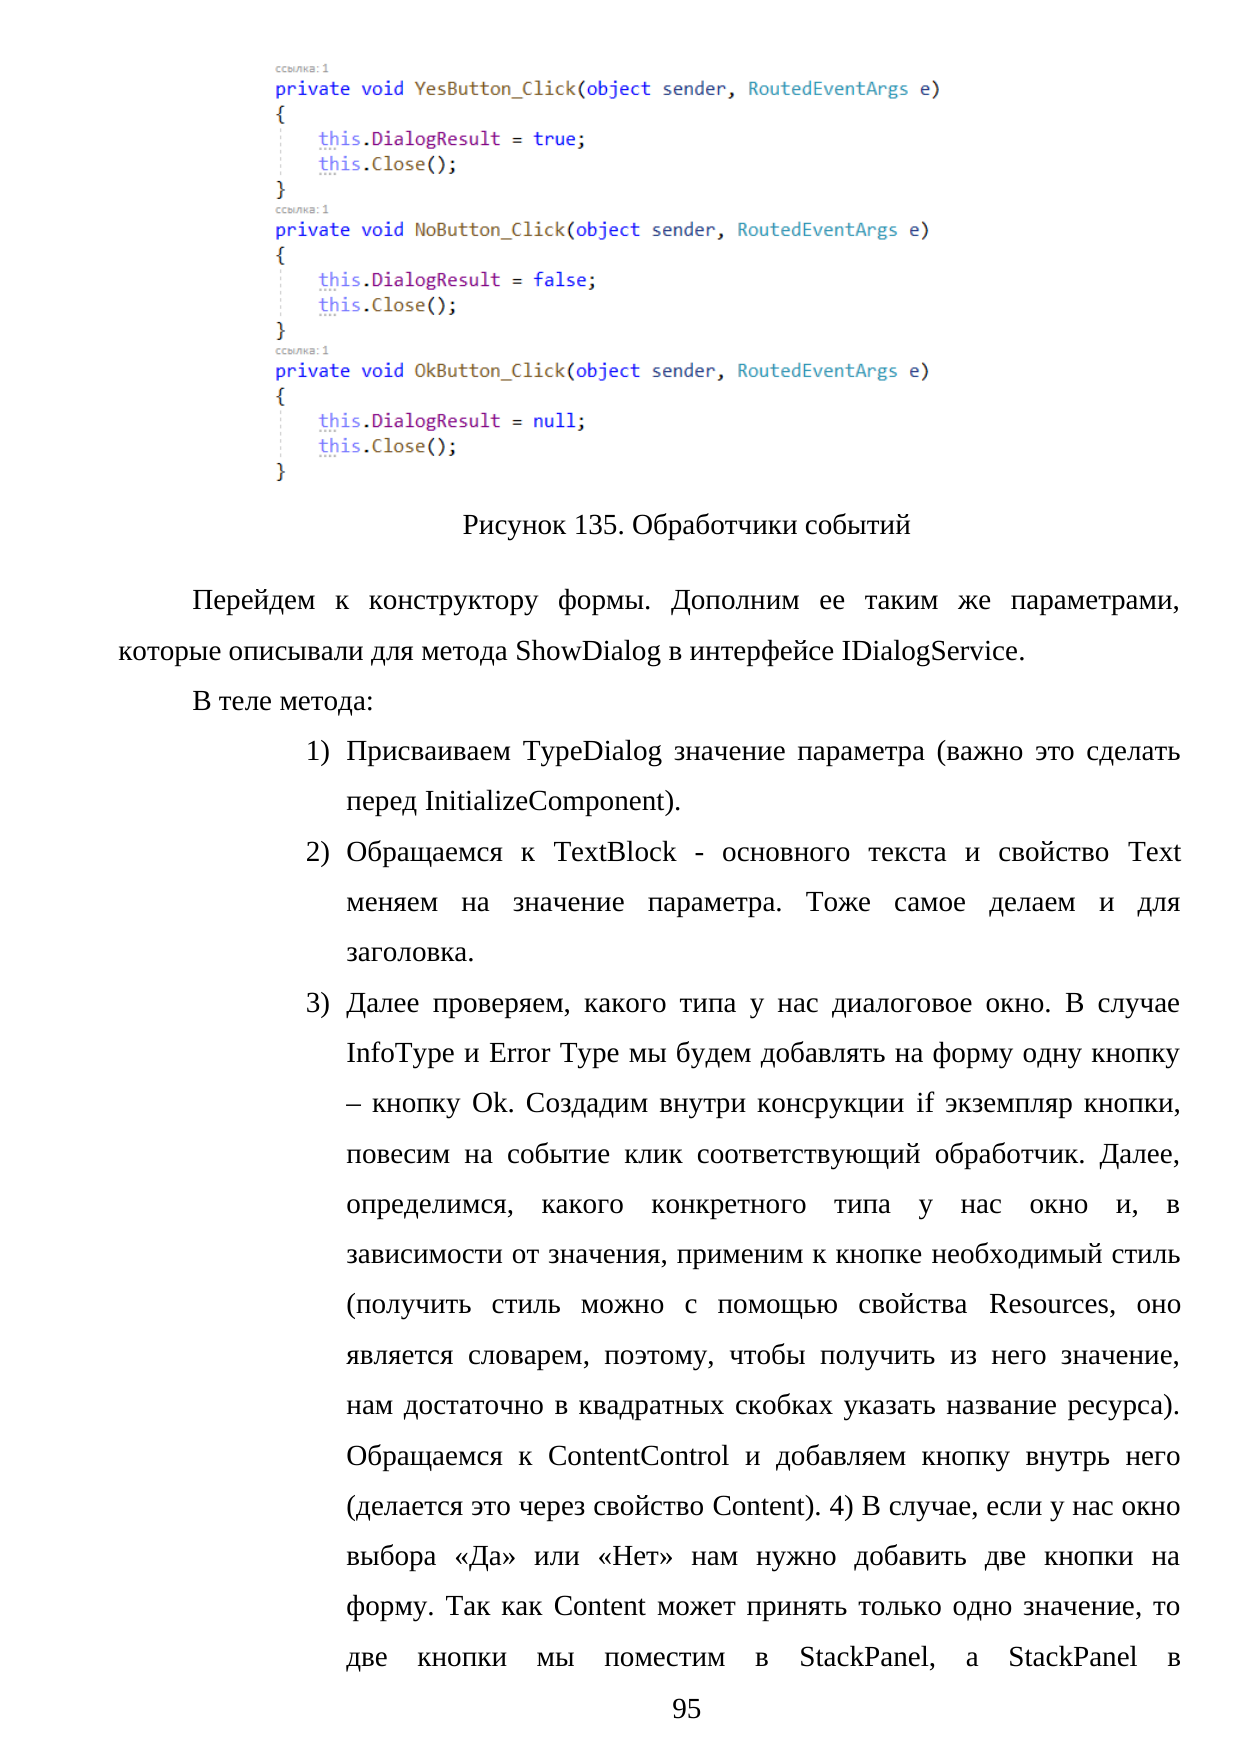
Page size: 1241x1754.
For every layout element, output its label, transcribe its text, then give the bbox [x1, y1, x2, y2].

text Перейдем к конструктору формы. Дополним ее таким же параметрами, которые описывали для метода ShowDialog в интерфейсе IDialogService. [118, 582, 1181, 666]
list Обращаемся к TextBlock - основного текста и свойство Text меняем на значение параметра. Тоже самое делаем и для заголовка. [306, 834, 1181, 968]
list Присваиваем TypeDialog значение параметра (важно это сделать перед InitializeComponent). [306, 733, 1181, 817]
text Рисунок 135. Обработчики событий [118, 507, 1181, 541]
picture [267, 59, 1032, 493]
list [306, 985, 1181, 1672]
text В теле метода: [118, 683, 1181, 716]
